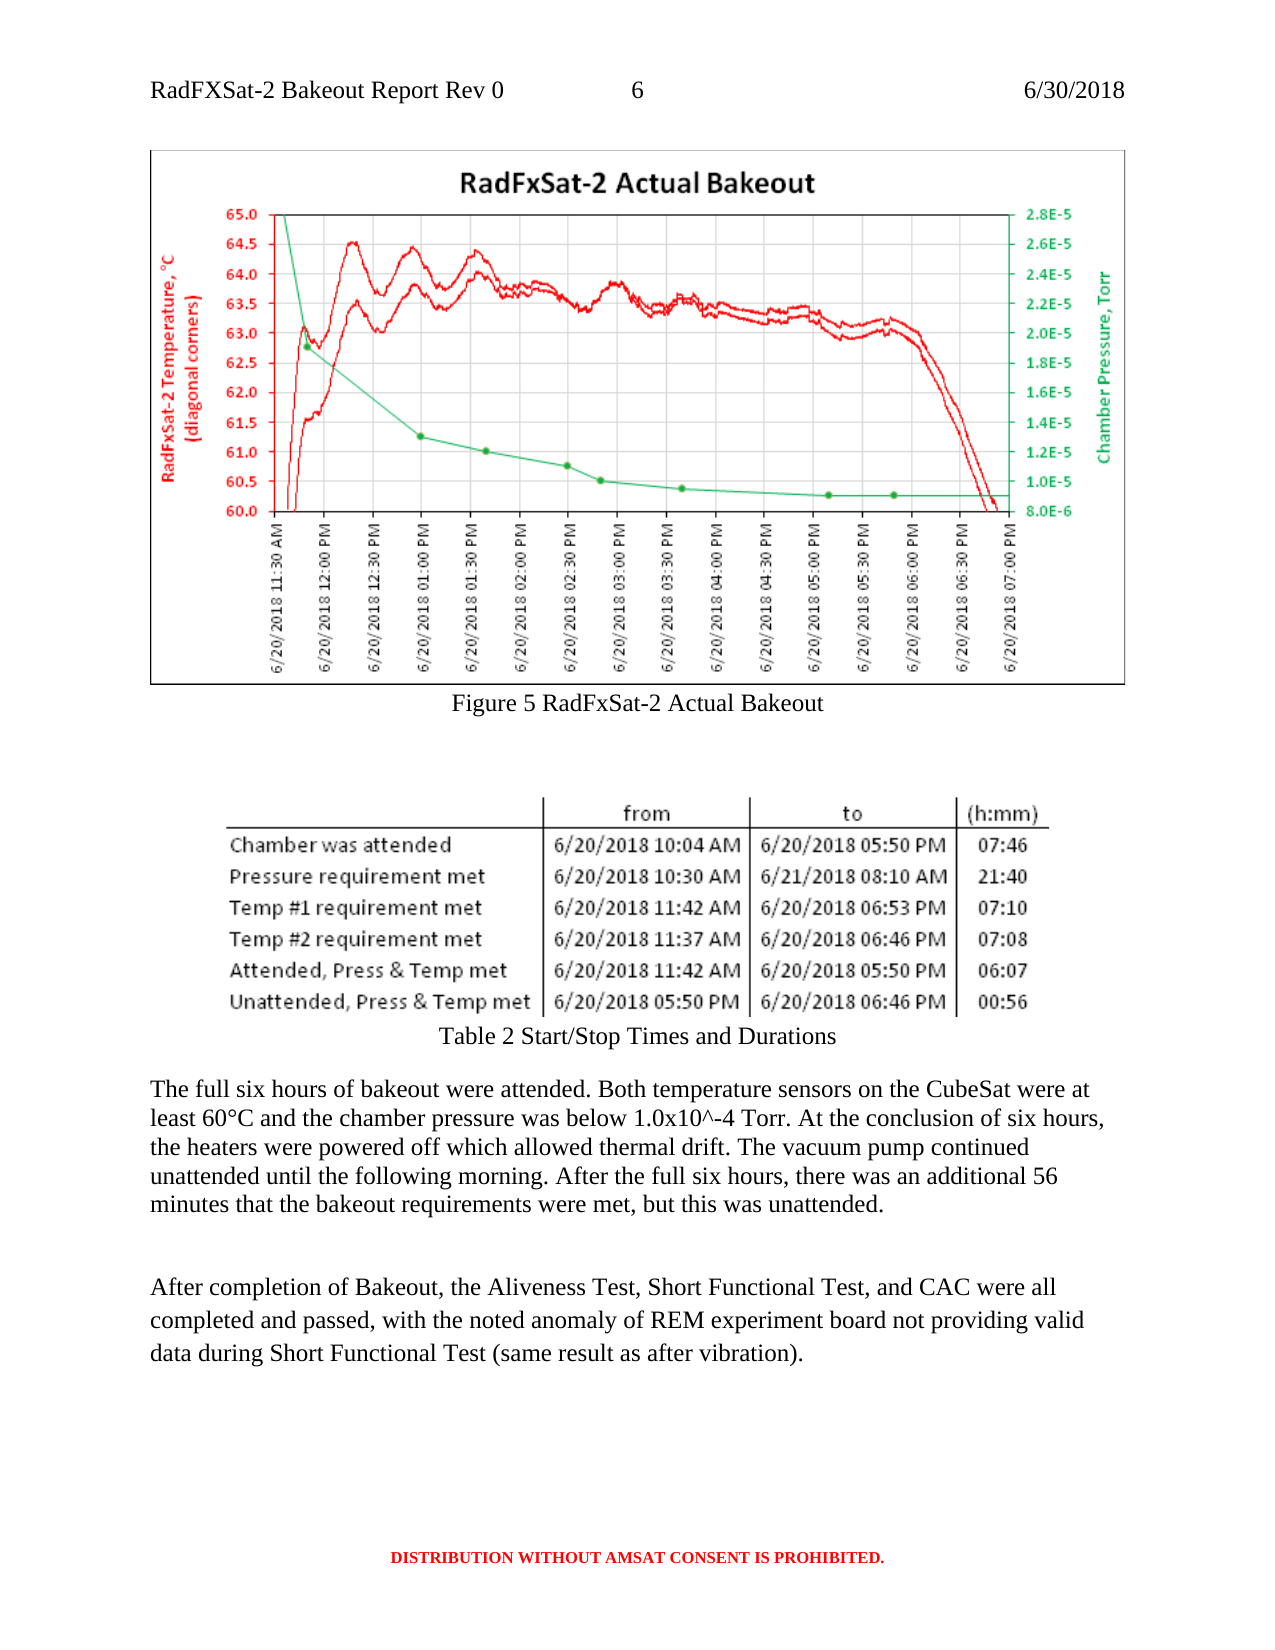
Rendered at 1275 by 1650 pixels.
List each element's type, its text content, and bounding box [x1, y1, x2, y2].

text Table 2 Start/Stop Times and Durations [150, 1021, 1125, 1049]
text After completion of Bakeout, the Aliveness Test, Short Functional Test, and CAC were all completed and passed, with the noted anomaly of REM experiment board not providing valid data during Short Functional Test (same result as after vibration). [150, 1272, 1125, 1367]
picture [150, 150, 1125, 685]
picture [225, 796, 1050, 1017]
text The full six hours of bakeout were attended. Both temperature sensors on the CubeSat were at least 60°C and the chamber pressure was below 1.0x10^-4 Torr. At the conclusion of six hours, the heaters were powered off which allowed thermal drift. The vacuum pump continued unattended until the following morning. After the full six hours, there was an additional 56 minutes that the bakeout requirements were met, but this was unattended. [150, 1074, 1125, 1218]
